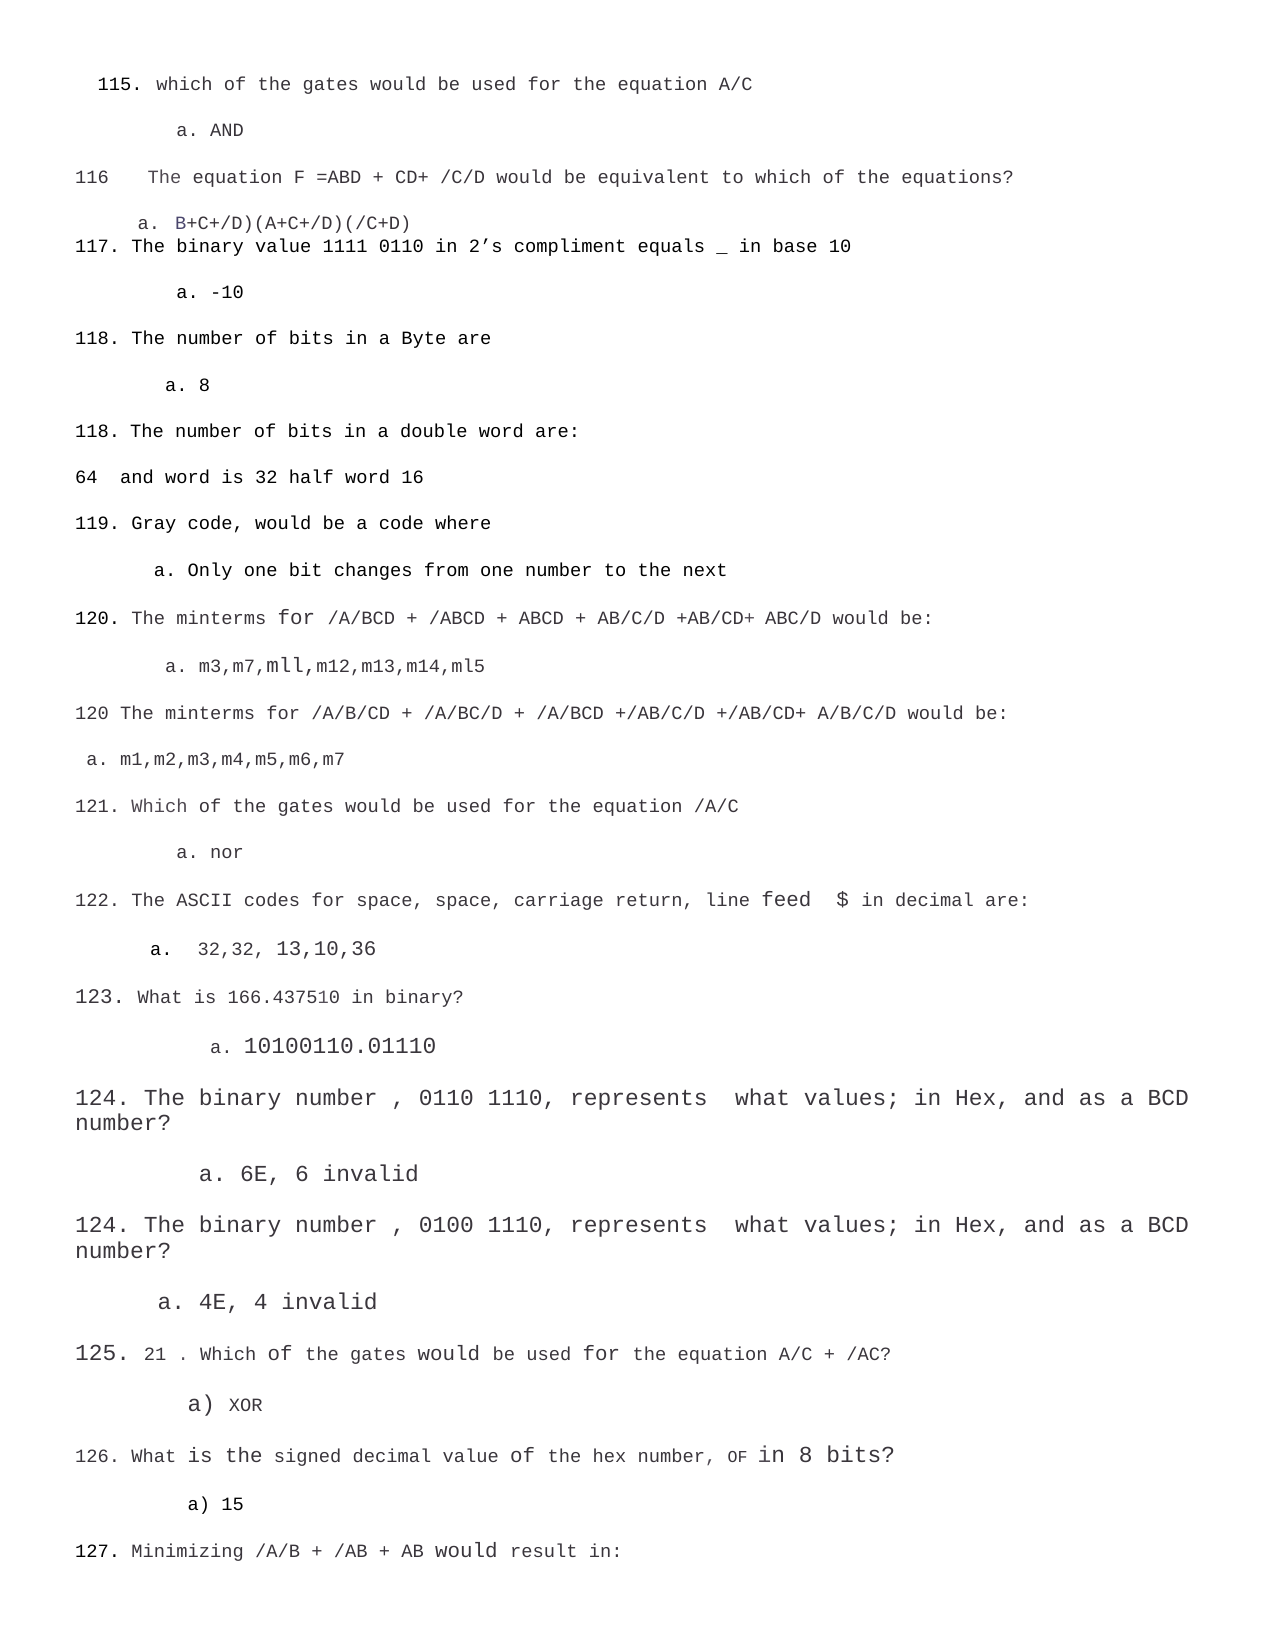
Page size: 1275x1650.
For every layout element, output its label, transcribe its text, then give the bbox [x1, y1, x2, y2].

text a. m1,m2,m3,m4,m5,m6,m7 [75, 750, 1200, 771]
list B+C+/D)(A+C+/D)(/C+D) [137, 214, 1200, 235]
text 127. Minimizing /A/B + /AB + AB would result in: [75, 1541, 1200, 1564]
text a. -10 [75, 283, 1200, 304]
text 124. The binary number , 0100 1110, represents what values; in Hex, and as a BCD number? [75, 1214, 1200, 1266]
text 126. What is the signed decimal value of the hex number, OF in 8 bits? [75, 1443, 1200, 1469]
text 64 and word is 32 half word 16 [75, 468, 1200, 489]
text 120 The minterms for /A/B/CD + /A/BC/D + /A/BCD +/AB/C/D +/AB/CD+ A/B/C/D would be: [75, 704, 1200, 725]
text 124. The binary number , 0110 1110, represents what values; in Hex, and as a BCD number? [75, 1086, 1200, 1138]
text a. AND [75, 121, 1200, 142]
text 119. Gray code, would be a code where [75, 514, 1200, 535]
text 122. The ASCII codes for space, space, carriage return, line feed $ in decimal are: [75, 889, 1200, 913]
text a. 32,32, 13,10,36 [75, 938, 1200, 961]
text a. 8 [75, 375, 1200, 397]
text 116 The equation F =ABD + CD+ /C/D would be equivalent to which of the equations? [75, 167, 1200, 189]
text 120. The minterms for /A/BCD + /ABCD + ABCD + AB/C/D +AB/CD+ ABC/D would be: [75, 607, 1200, 630]
text a. 6E, 6 invalid [75, 1163, 1200, 1189]
text 125. 21 . Which of the gates would be used for the equation A/C + /AC? [75, 1341, 1200, 1367]
text a) 15 [75, 1494, 1200, 1516]
text a. 4E, 4 invalid [75, 1291, 1200, 1316]
text 123. What is 166.437510 in binary? [75, 986, 1200, 1010]
text a. Only one bit changes from one number to the next [75, 560, 1200, 582]
text 121. Which of the gates would be used for the equation /A/C [75, 796, 1200, 818]
text a. nor [75, 843, 1200, 864]
text a) XOR [75, 1392, 1200, 1418]
text a. m3,m7,mll,m12,m13,m14,ml5 [75, 655, 1200, 679]
text 118. The number of bits in a double word are: [75, 422, 1200, 443]
text 115. which of the gates would be used for the equation A/C [75, 75, 1200, 96]
text 118. The number of bits in a Byte are [75, 329, 1200, 350]
text a. 10100110.01110 [75, 1035, 1200, 1061]
text 117. The binary value 1111 0110 in 2’s compliment equals _ in base 10 [75, 237, 1200, 258]
